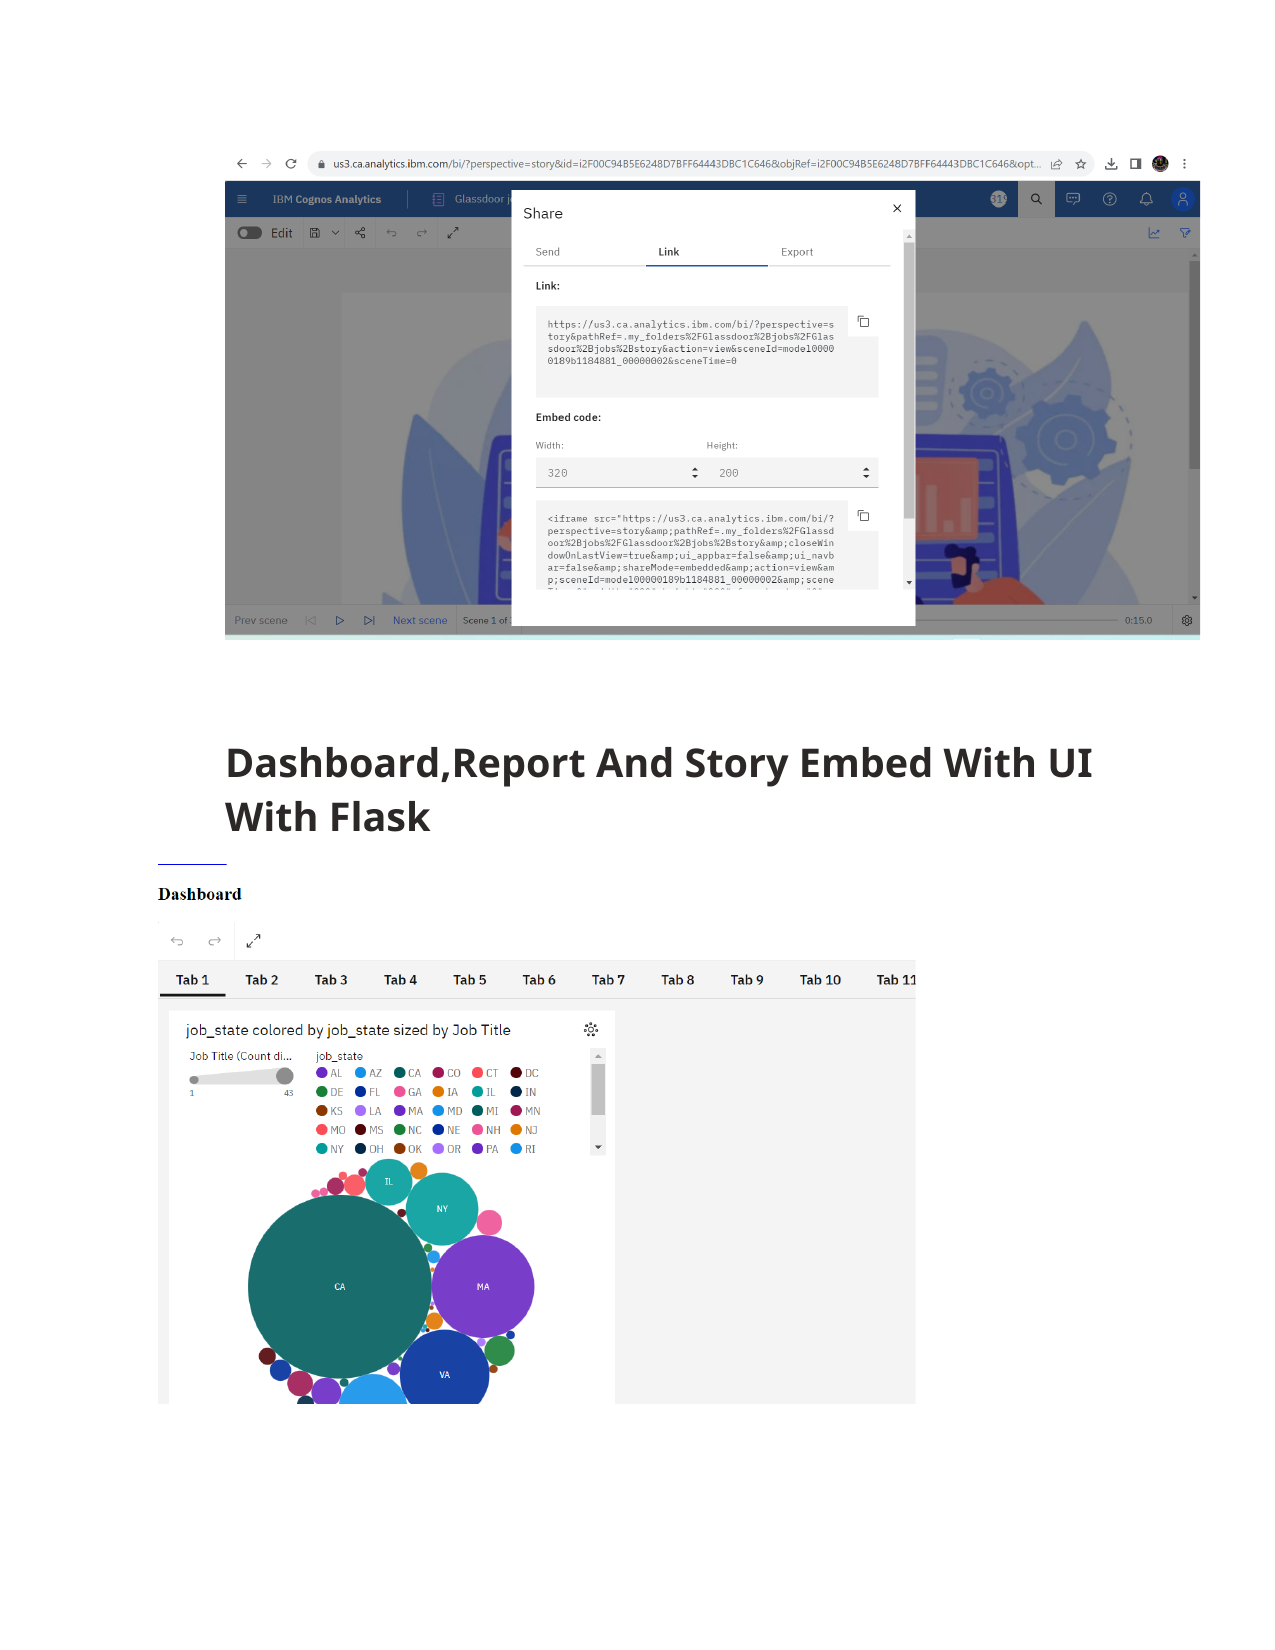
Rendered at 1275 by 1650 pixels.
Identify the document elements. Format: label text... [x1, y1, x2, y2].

picture [225, 150, 1200, 640]
text Dashboard,Report And Story Embed With UI With Flask [225, 736, 1125, 843]
picture [150, 864, 916, 1404]
